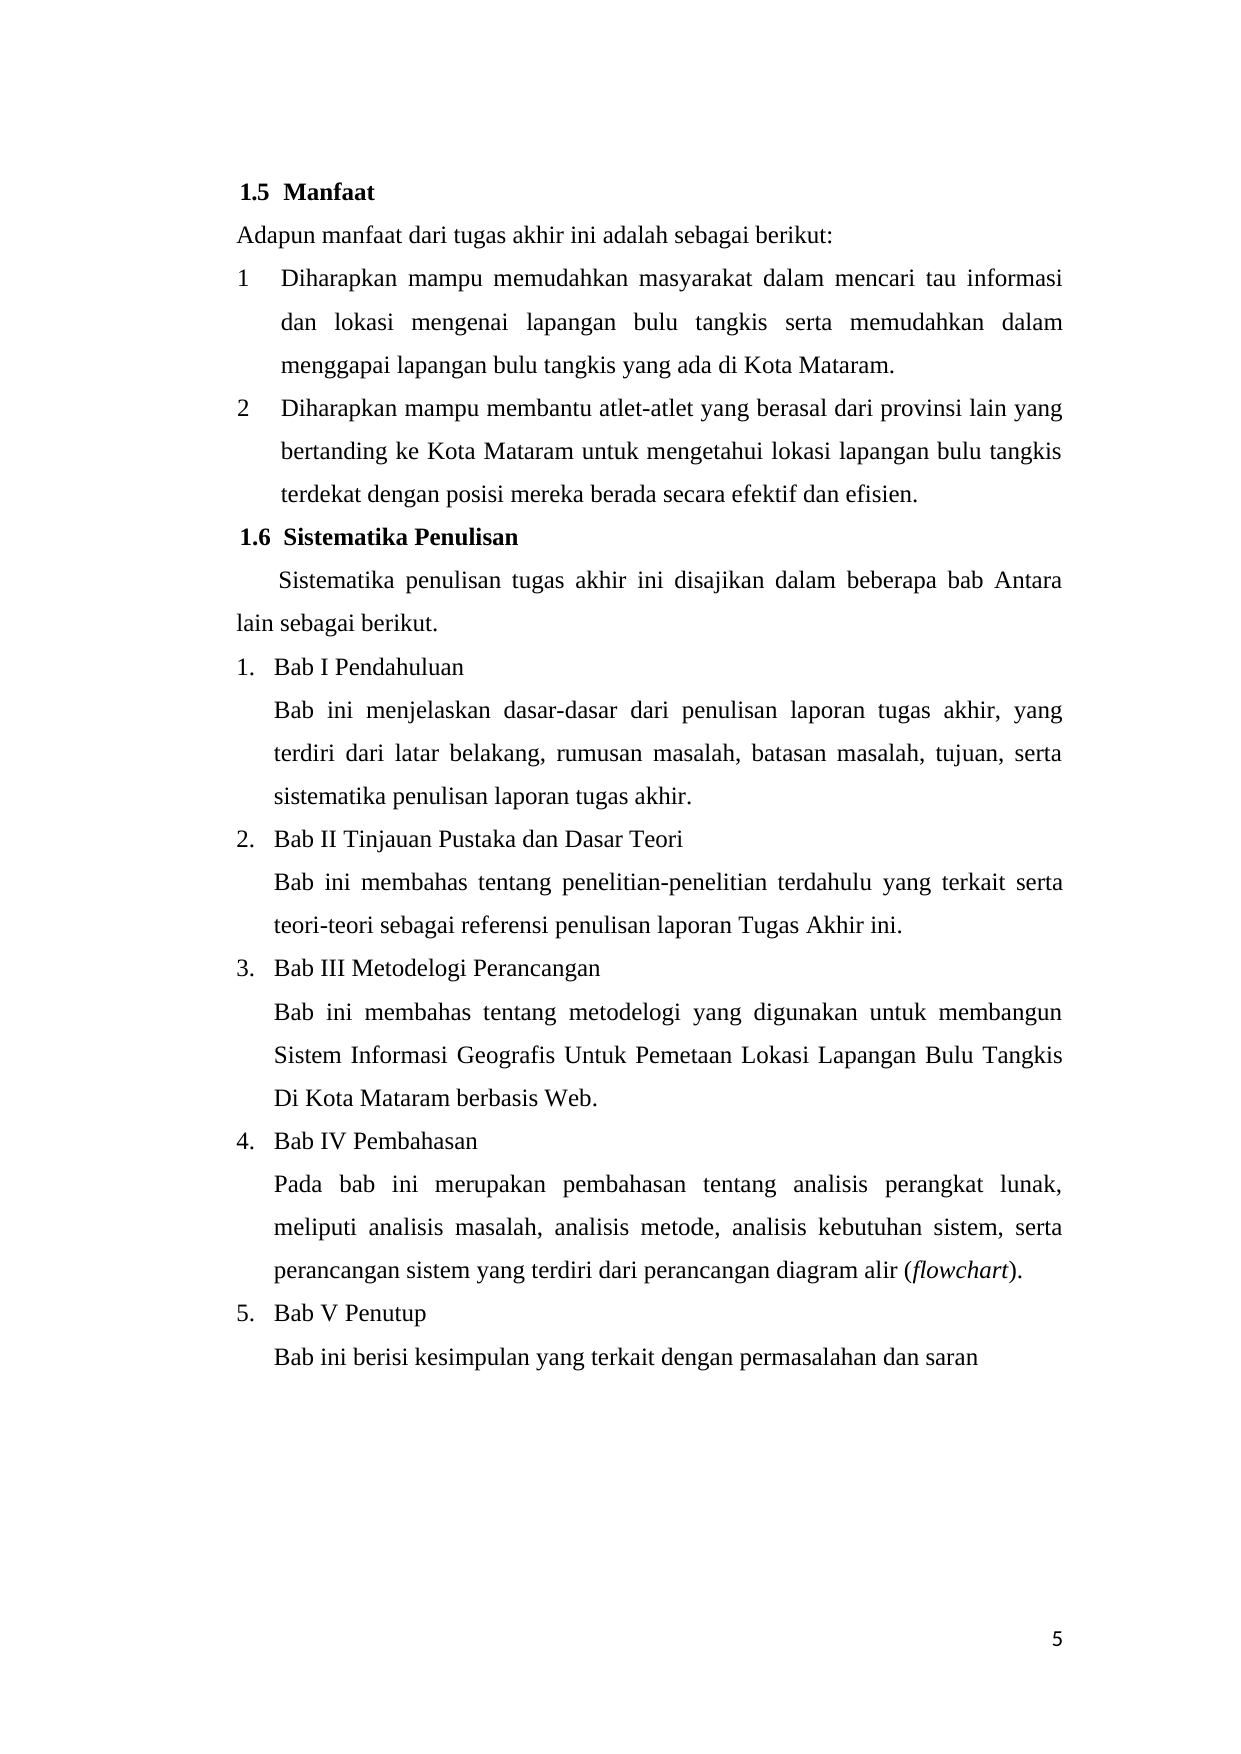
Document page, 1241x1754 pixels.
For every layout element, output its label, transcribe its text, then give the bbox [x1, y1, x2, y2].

list Bab III Metodelogi Perancangan [236, 953, 1063, 982]
subtitle Sistematika Penulisan [239, 522, 1063, 551]
list Diharapkan mampu membantu atlet-atlet yang berasal dari provinsi lain yang bertanding ke Kota Mataram untuk mengetahui lokasi lapangan bulu tangkis terdekat dengan posisi mereka berada secara efektif dan efisien. [237, 393, 1063, 508]
list Bab II Tinjauan Pustaka dan Dasar Teori [236, 824, 1063, 853]
text Pada bab ini merupakan pembahasan tentang analisis perangkat lunak, meliputi analisis masalah, analisis metode, analisis kebutuhan sistem, serta perancangan sistem yang terdiri dari perancangan diagram alir (flowchart). [274, 1169, 1063, 1284]
list Bab IV Pembahasan [236, 1126, 1063, 1155]
text Bab ini membahas tentang metodelogi yang digunakan untuk membangun Sistem Informasi Geografis Untuk Pemetaan Lokasi Lapangan Bulu Tangkis Di Kota Mataram berbasis Web. [274, 997, 1063, 1112]
text Bab ini berisi kesimpulan yang terkait dengan permasalahan dan saran [236, 1342, 1063, 1370]
text Sistematika penulisan tugas akhir ini disajikan dalam beberapa bab Antara lain sebagai berikut. [236, 565, 1063, 637]
list Bab I Pendahuluan [236, 652, 1063, 680]
list Diharapkan mampu memudahkan masyarakat dalam mencari tau informasi dan lokasi mengenai lapangan bulu tangkis serta memudahkan dalam menggapai lapangan bulu tangkis yang ada di Kota Mataram. [237, 263, 1063, 378]
text Bab ini membahas tentang penelitian-penelitian terdahulu yang terkait serta teori-teori sebagai referensi penulisan laporan Tugas Akhir ini. [274, 867, 1063, 939]
subtitle Manfaat [239, 177, 1063, 206]
list Bab V Penutup [236, 1298, 1063, 1327]
text Bab ini menjelaskan dasar-dasar dari penulisan laporan tugas akhir, yang terdiri dari latar belakang, rumusan masalah, batasan masalah, tujuan, serta sistematika penulisan laporan tugas akhir. [274, 695, 1063, 810]
text Adapun manfaat dari tugas akhir ini adalah sebagai berikut: [236, 220, 1063, 249]
